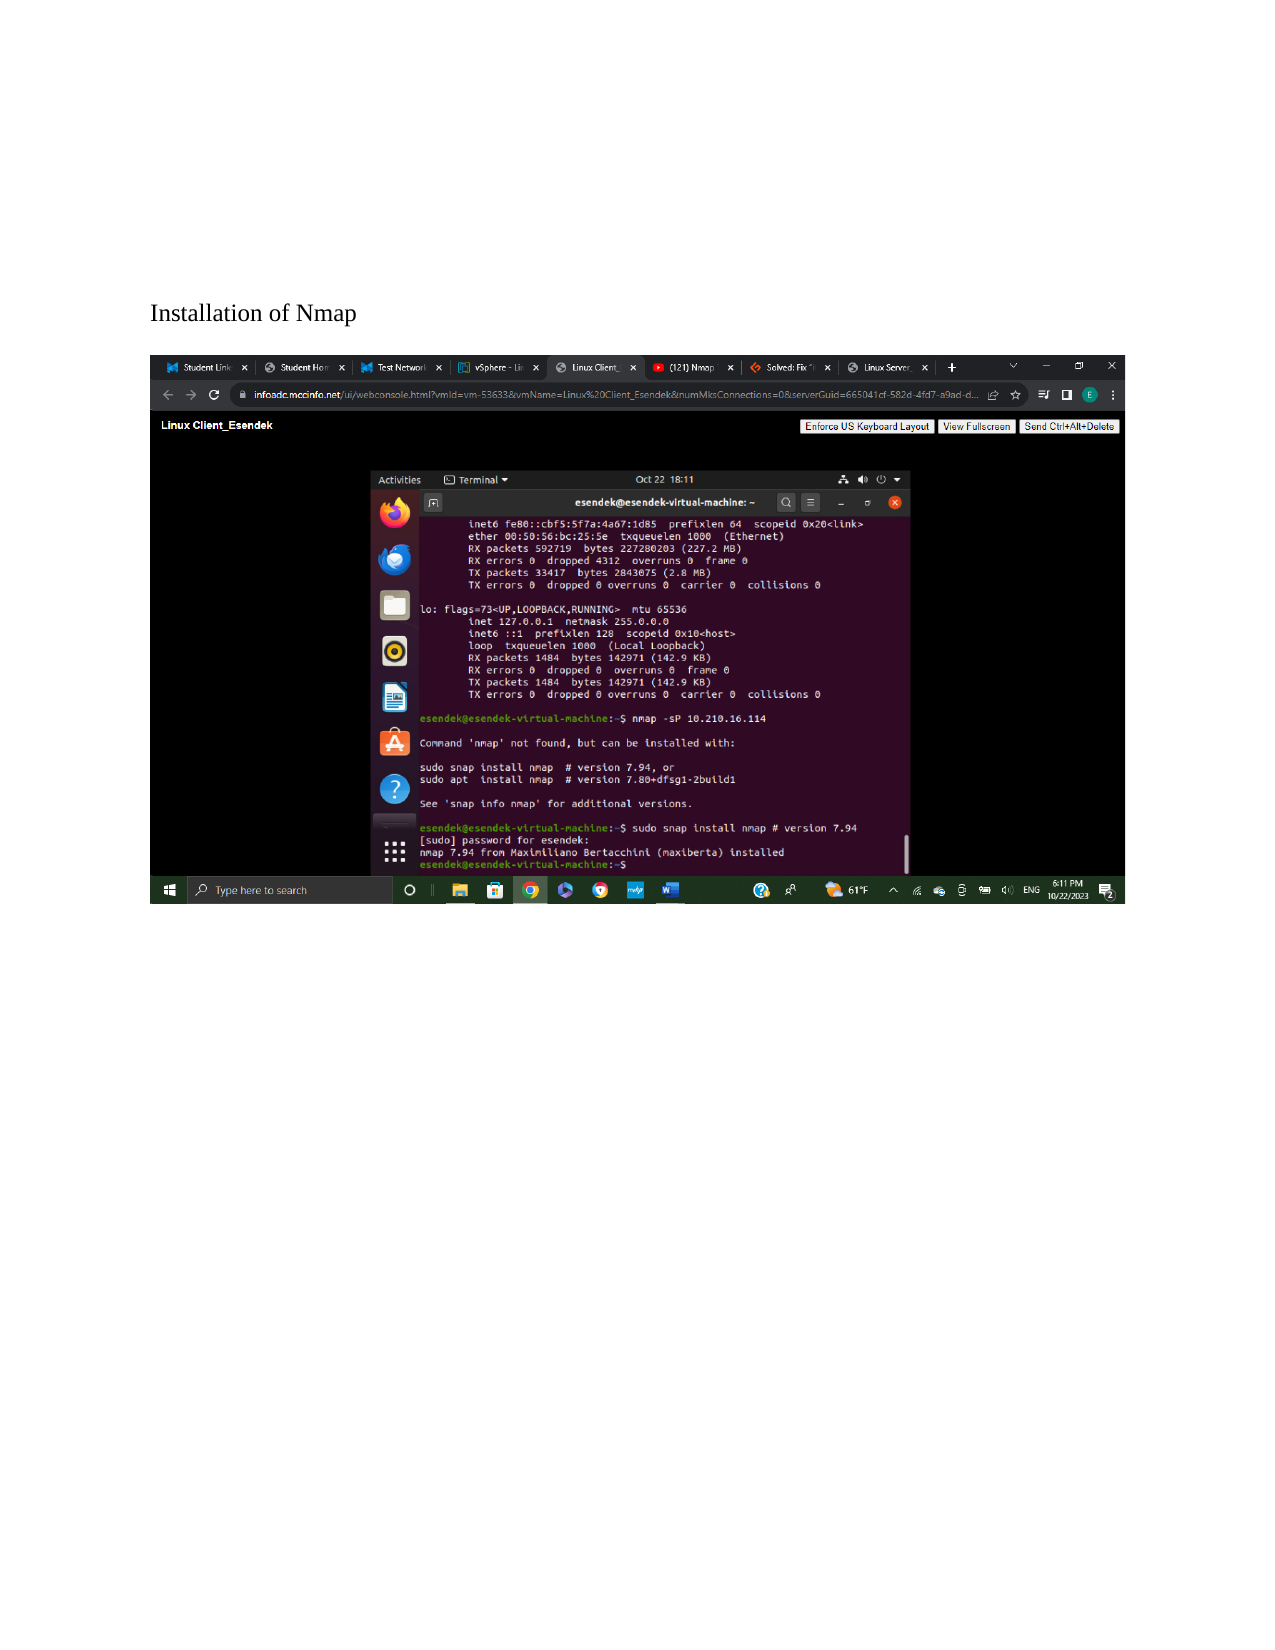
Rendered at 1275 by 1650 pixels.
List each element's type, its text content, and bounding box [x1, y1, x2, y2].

text Installation of Nmap [150, 298, 1125, 355]
picture [150, 355, 1125, 904]
